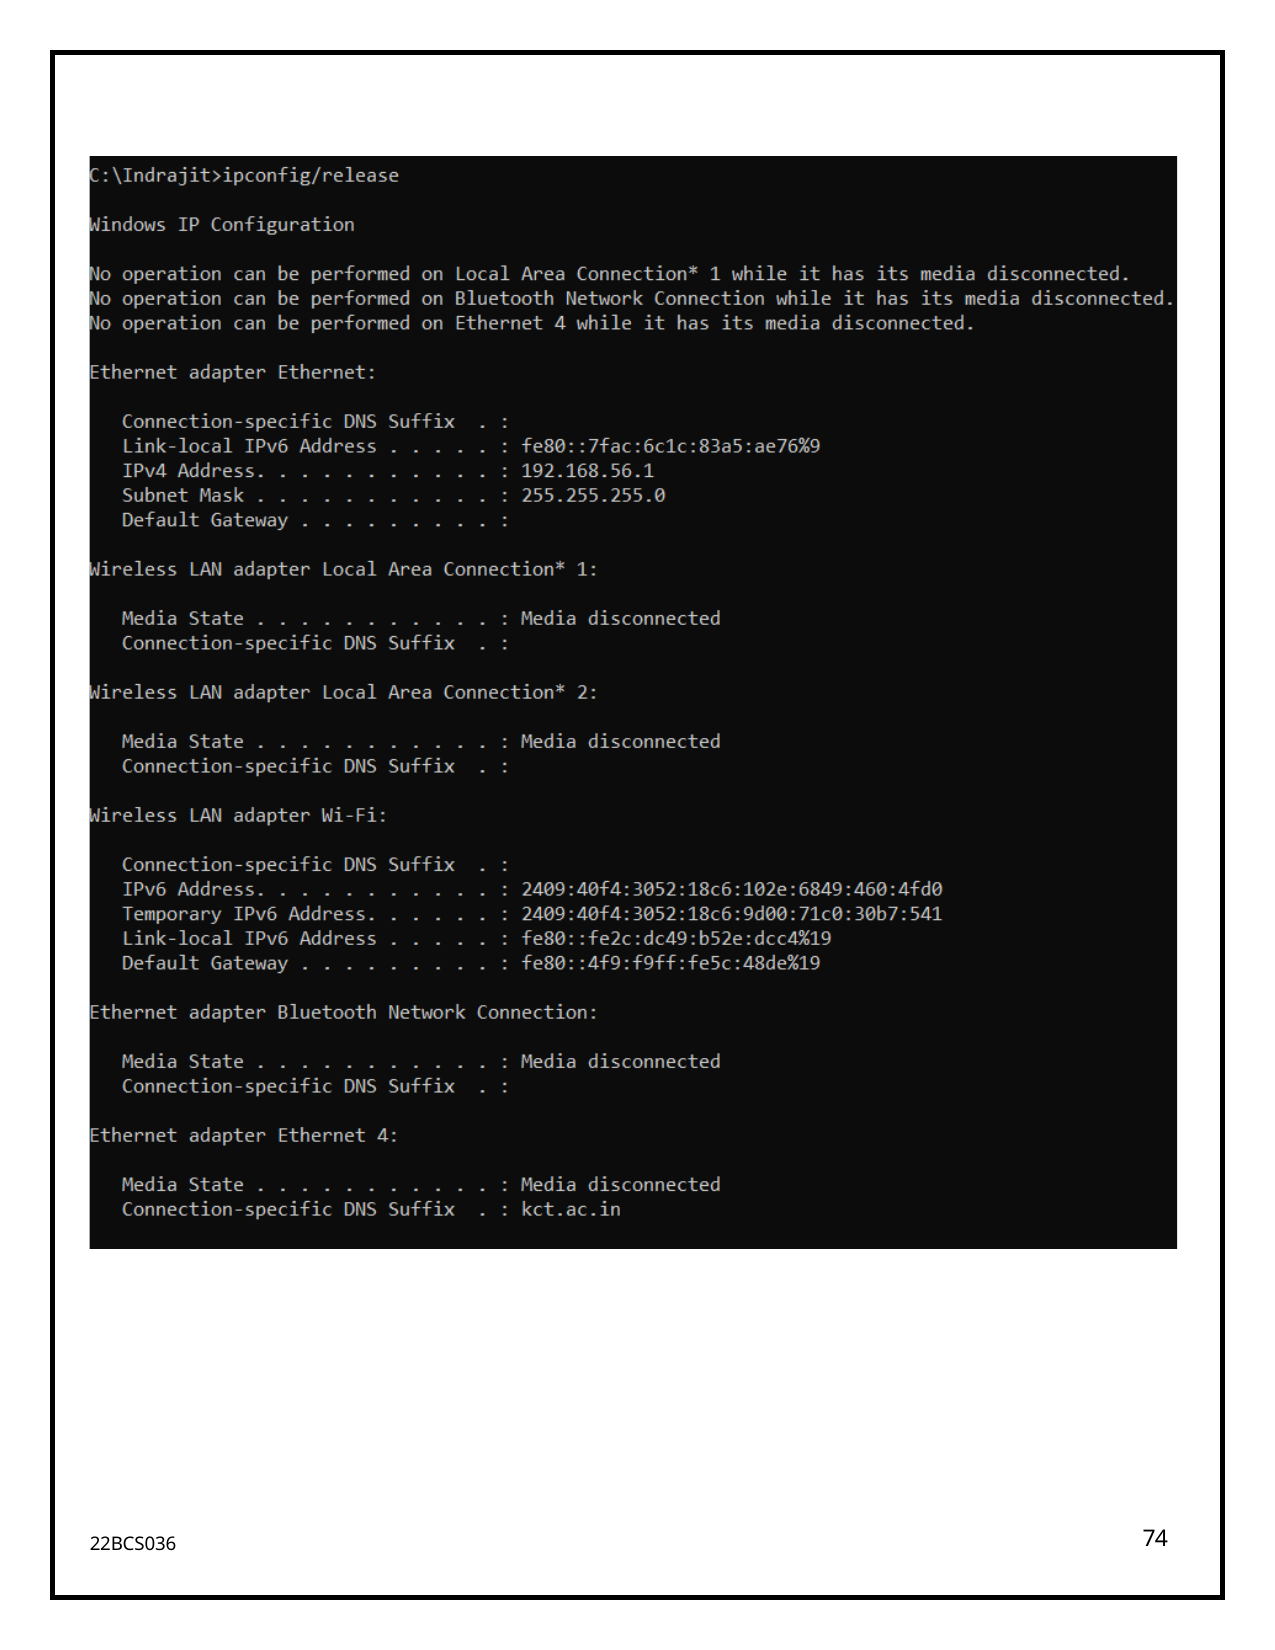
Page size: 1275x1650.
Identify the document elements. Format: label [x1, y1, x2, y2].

picture [89, 156, 1178, 1249]
